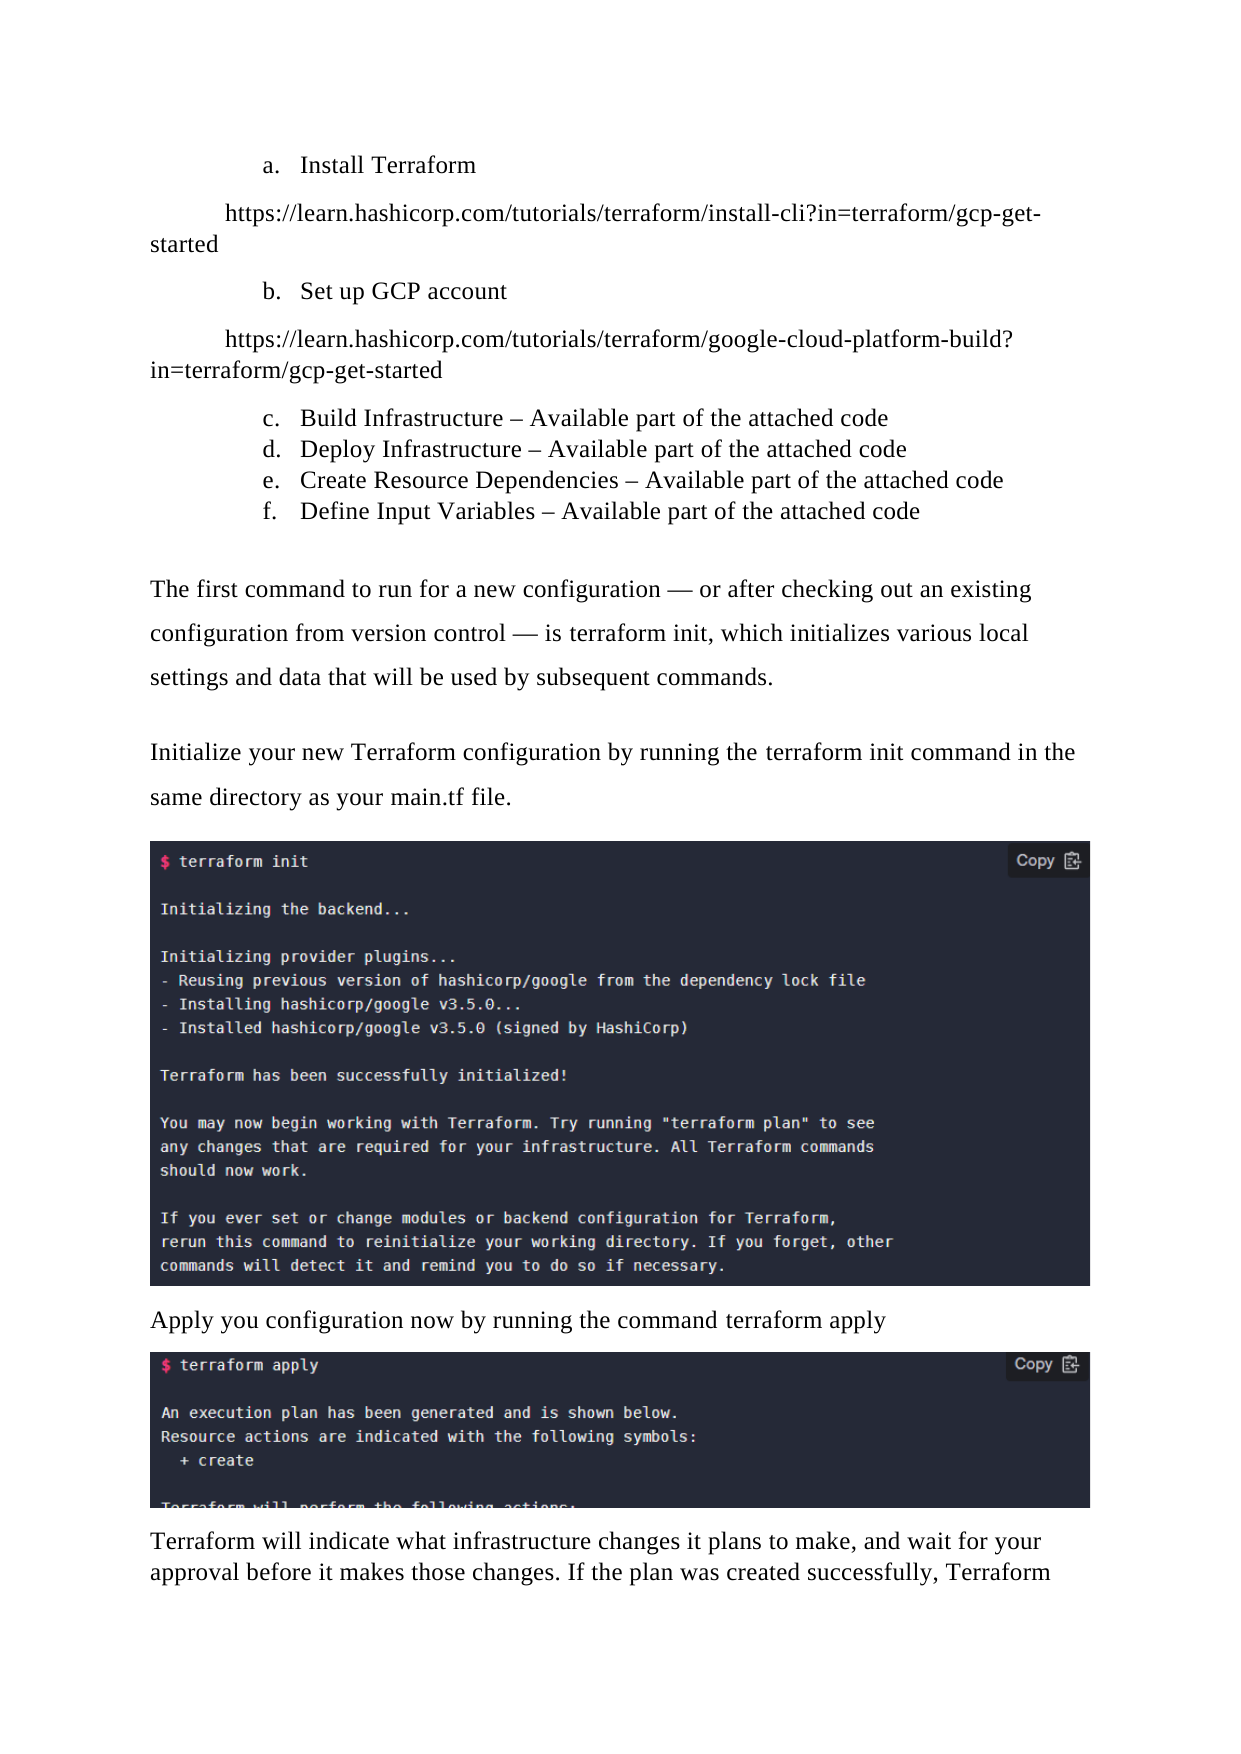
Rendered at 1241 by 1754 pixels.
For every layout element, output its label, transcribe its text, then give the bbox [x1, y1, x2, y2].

text The first command to run for a new configuration — or after checking out an existing configuration from version control — is terraform init, which initializes various local settings and data that will be used by subsequent commands. [150, 558, 1090, 691]
text https://learn.hashicorp.com/tutorials/terraform/google-cloud-platform-build?in=terraform/gcp-get-started [150, 324, 1090, 384]
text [150, 1526, 1090, 1586]
list Install Terraform [262, 150, 1090, 179]
picture [150, 841, 1091, 1286]
list Deploy Infrastructure – Available part of the attached code [262, 434, 1090, 463]
list Define Input Variables – Available part of the attached code [262, 496, 1090, 525]
list Set up GCP account [262, 276, 1090, 305]
list Build Infrastructure – Available part of the attached code [262, 403, 1090, 432]
picture [150, 1352, 1091, 1508]
text https://learn.hashicorp.com/tutorials/terraform/install-cli?in=terraform/gcp-get-started [150, 198, 1090, 257]
list Create Resource Dependencies – Available part of the attached code [262, 465, 1090, 494]
text Apply you configuration now by running the command terraform apply [150, 1305, 1090, 1333]
text Initialize your new Terraform configuration by running the terraform init command in the same directory as your main.tf file. [150, 722, 1090, 810]
